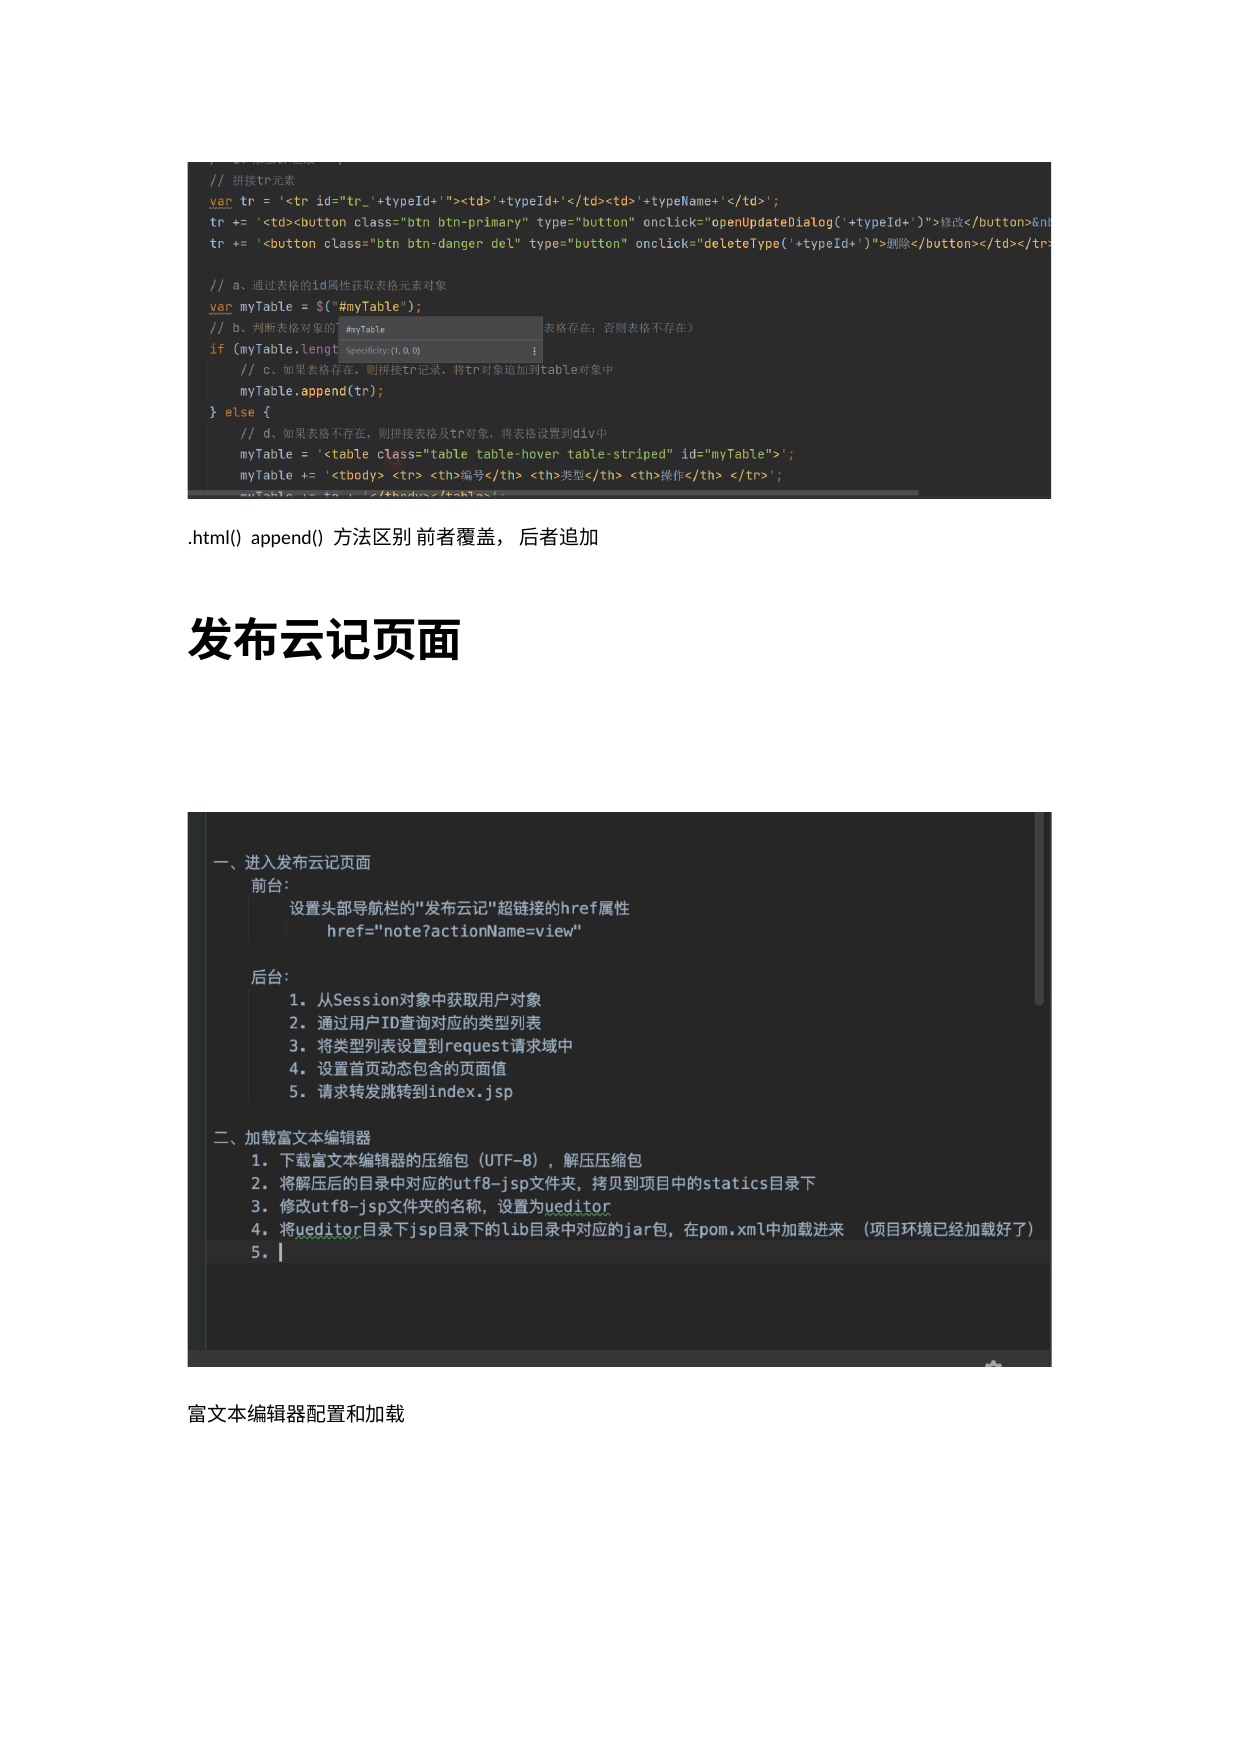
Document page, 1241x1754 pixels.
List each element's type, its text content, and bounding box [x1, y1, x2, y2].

text .html() append() 方法区别 前者覆盖， 后者追加 [187, 519, 1053, 552]
picture [187, 162, 1052, 499]
text 富文本编辑器配置和加载 [187, 1397, 1053, 1429]
subtitle 发布云记页面 [187, 587, 1053, 685]
picture [187, 812, 1052, 1367]
